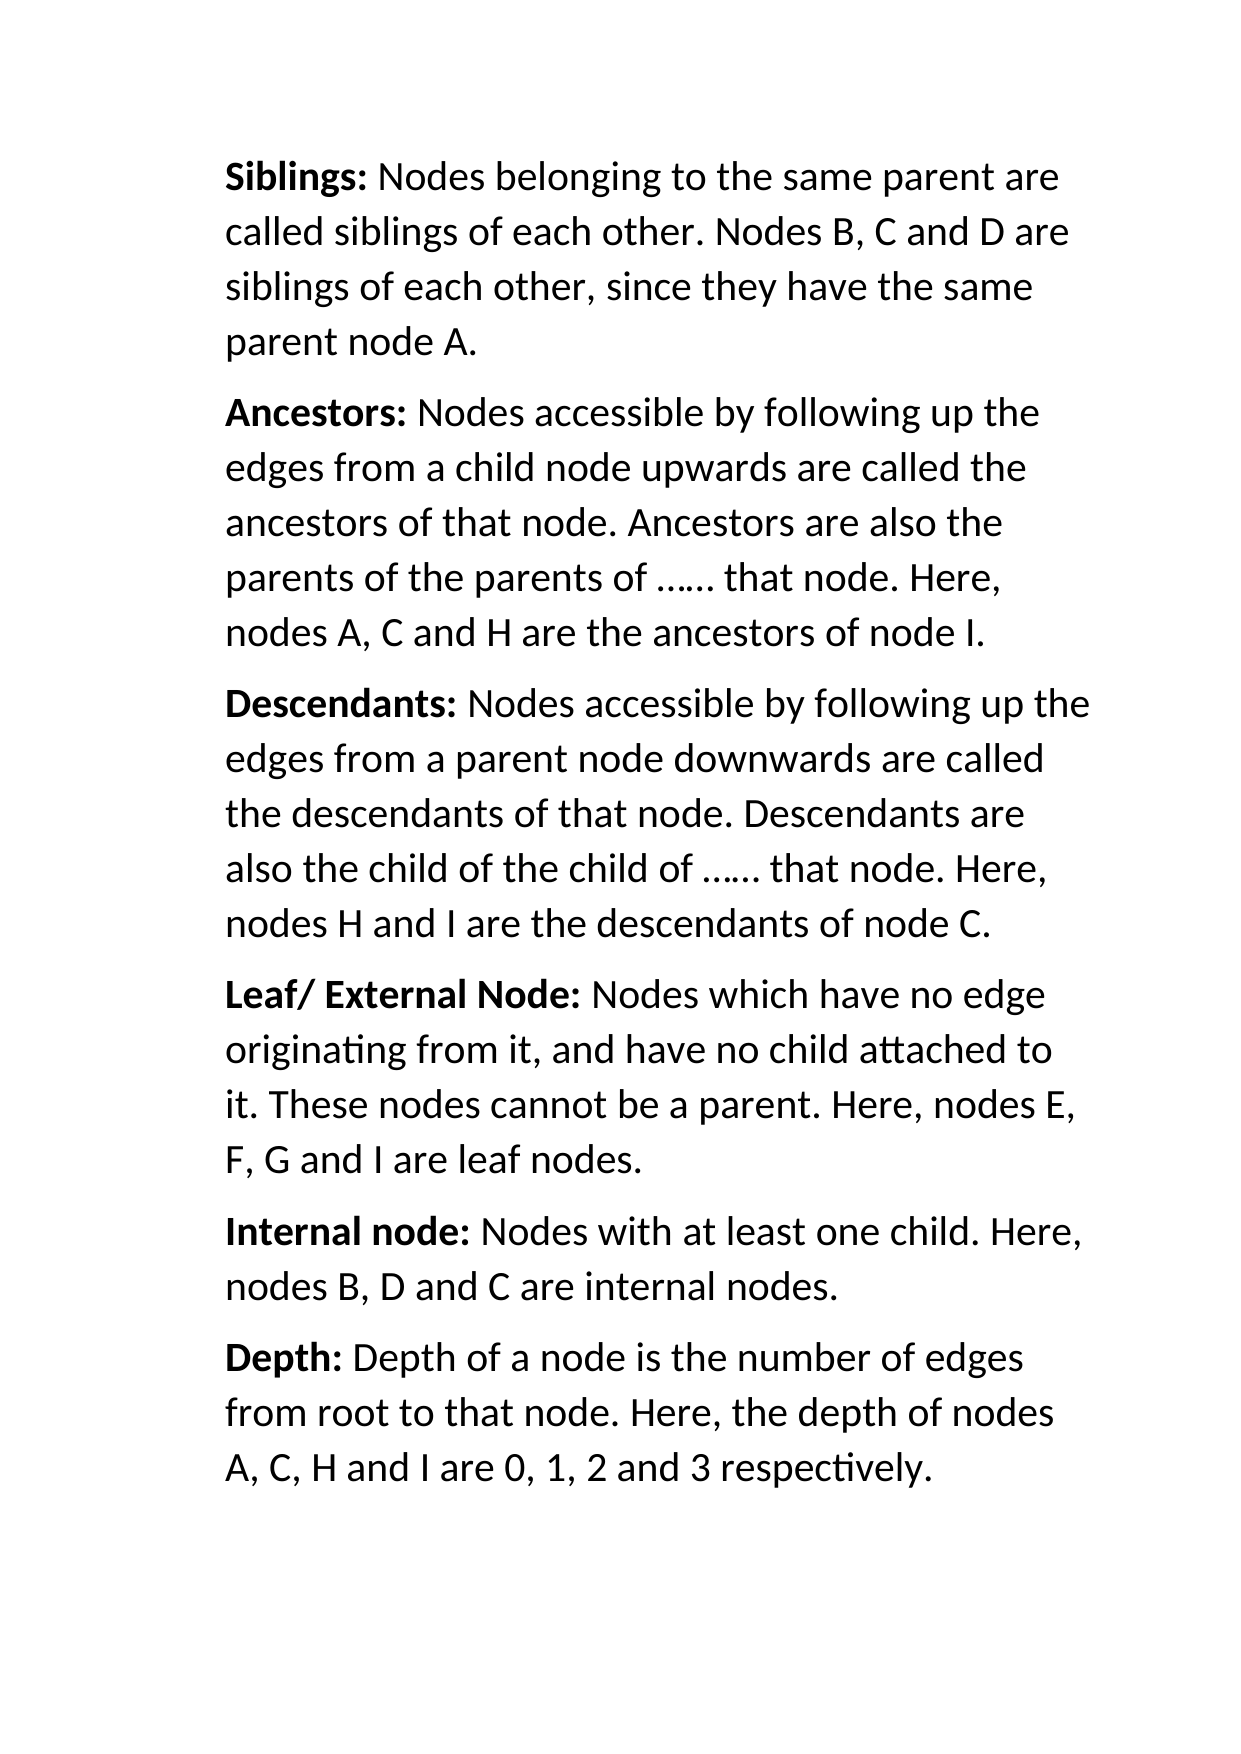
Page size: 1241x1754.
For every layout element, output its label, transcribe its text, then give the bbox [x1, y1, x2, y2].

text Descendants: Nodes accessible by following up the edges from a parent node downwards are called the descendants of that node. Descendants are also the child of the child of …… that node. Here, nodes H and I are the descendants of node C. [225, 677, 1090, 948]
text Ancestors: Nodes accessible by following up the edges from a child node upwards are called the ancestors of that node. Ancestors are also the parents of the parents of …… that node. Here, nodes A, C and H are the ancestors of node I. [225, 386, 1090, 657]
text Internal node: Nodes with at least one child. Here, nodes B, D and C are internal nodes. [225, 1205, 1090, 1311]
text Depth: Depth of a node is the number of edges from root to that node. Here, the depth of nodes A, C, H and I are 0, 1, 2 and 3 respectively. [225, 1331, 1090, 1492]
text Siblings: Nodes belonging to the same parent are called siblings of each other. Nodes B, C and D are siblings of each other, since they have the same parent node A. [225, 150, 1090, 366]
text Leaf/ External Node: Nodes which have no edge originating from it, and have no child attached to it. These nodes cannot be a parent. Here, nodes E, F, G and I are leaf nodes. [225, 968, 1090, 1184]
